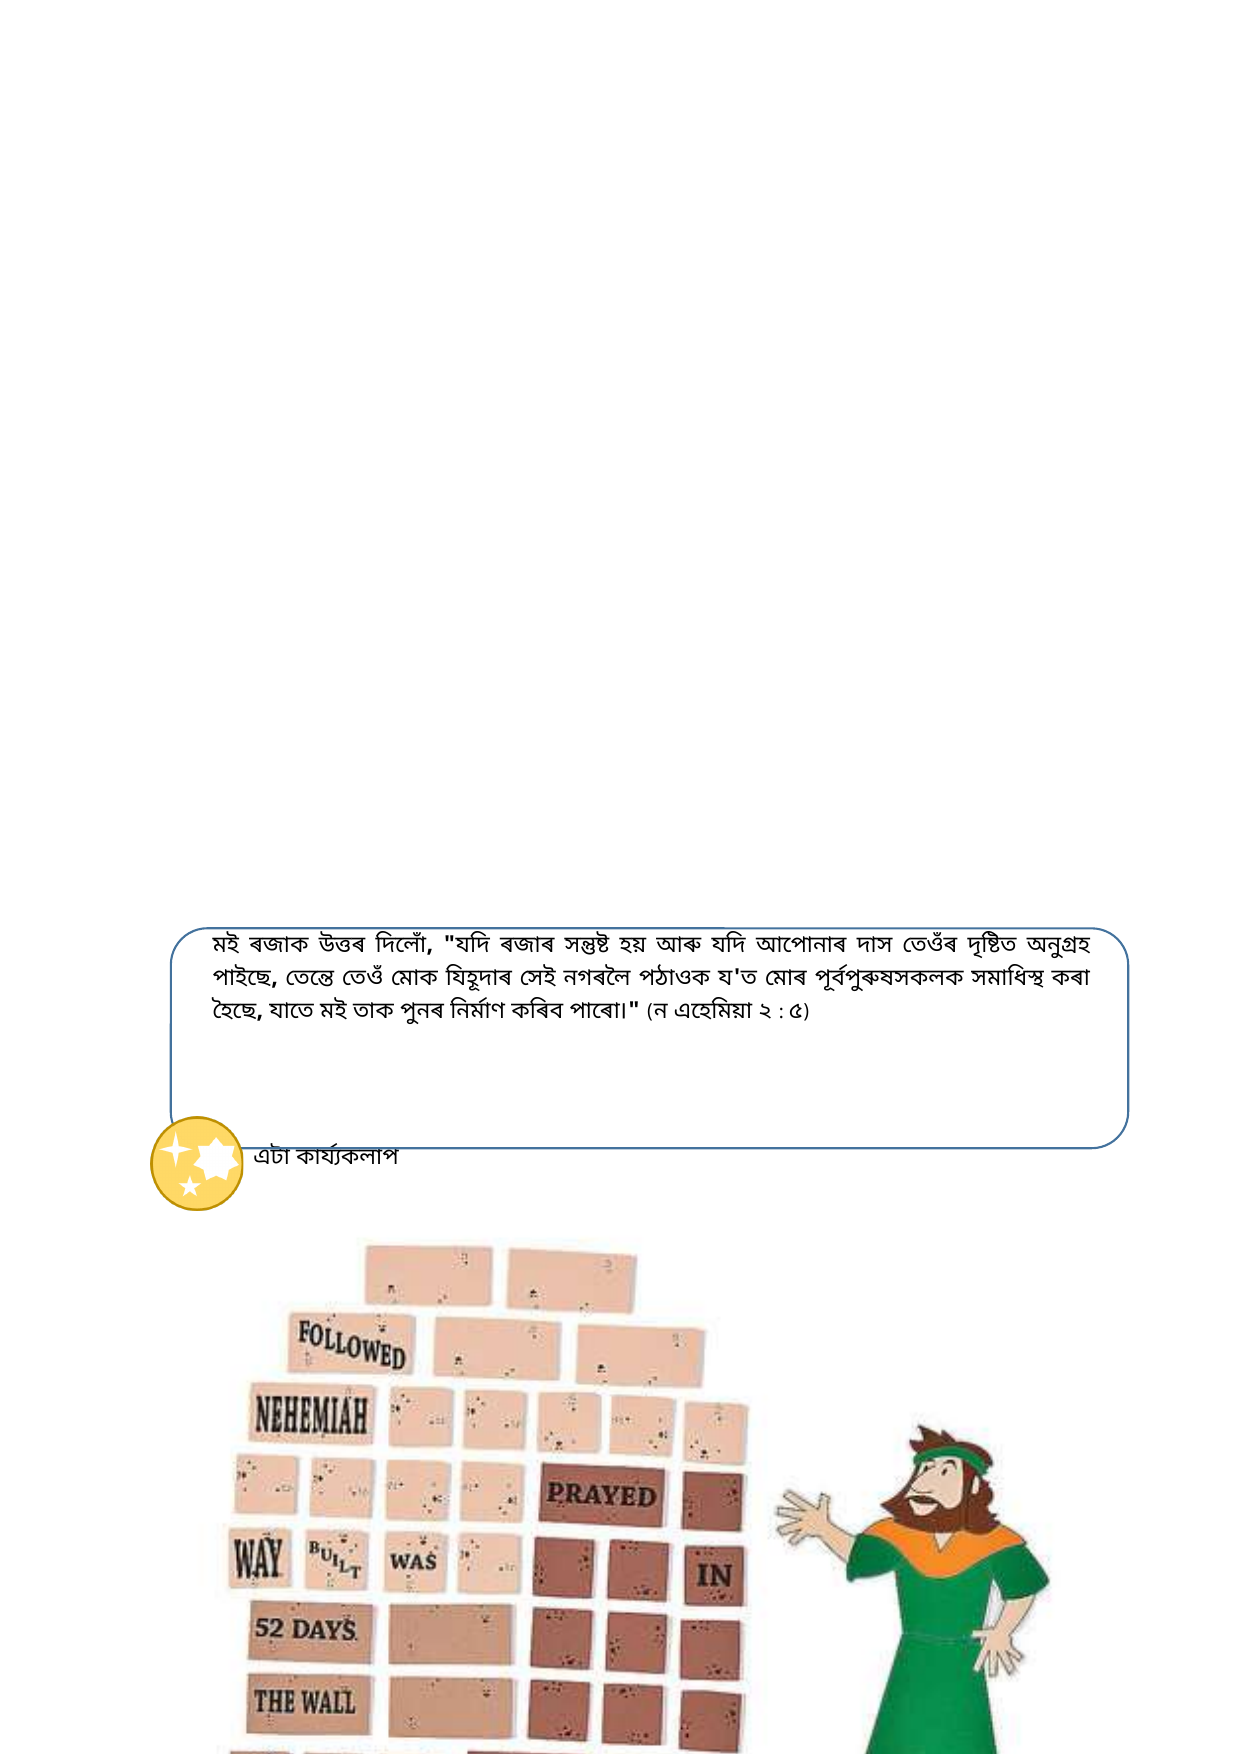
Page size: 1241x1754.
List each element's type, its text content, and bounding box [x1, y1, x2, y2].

picture [155, 1226, 1091, 1754]
text মই ৰজাক উত্তৰ দিলোঁ, "যদি ৰজাৰ সন্তুষ্ট হয় আৰু যদি আপোনাৰ দাস তেওঁৰ দৃষ্টিত অনুগ্ৰহ পাইছে, তেন্তে তেওঁ মোক যিহূদাৰ সেই নগৰলৈ পঠাওক য'ত মোৰ পূৰ্বপুৰুষসকলক সমাধিস্থ কৰা হৈছে, যাতে মই তাক পুনৰ নিৰ্মাণ কৰিব পাৰো।" (ন এহেমিয়া ২ : ৫) [212, 931, 1090, 1028]
picture [150, 1116, 244, 1211]
text এটা কাৰ্য্যকলাপ [244, 1150, 1090, 1169]
